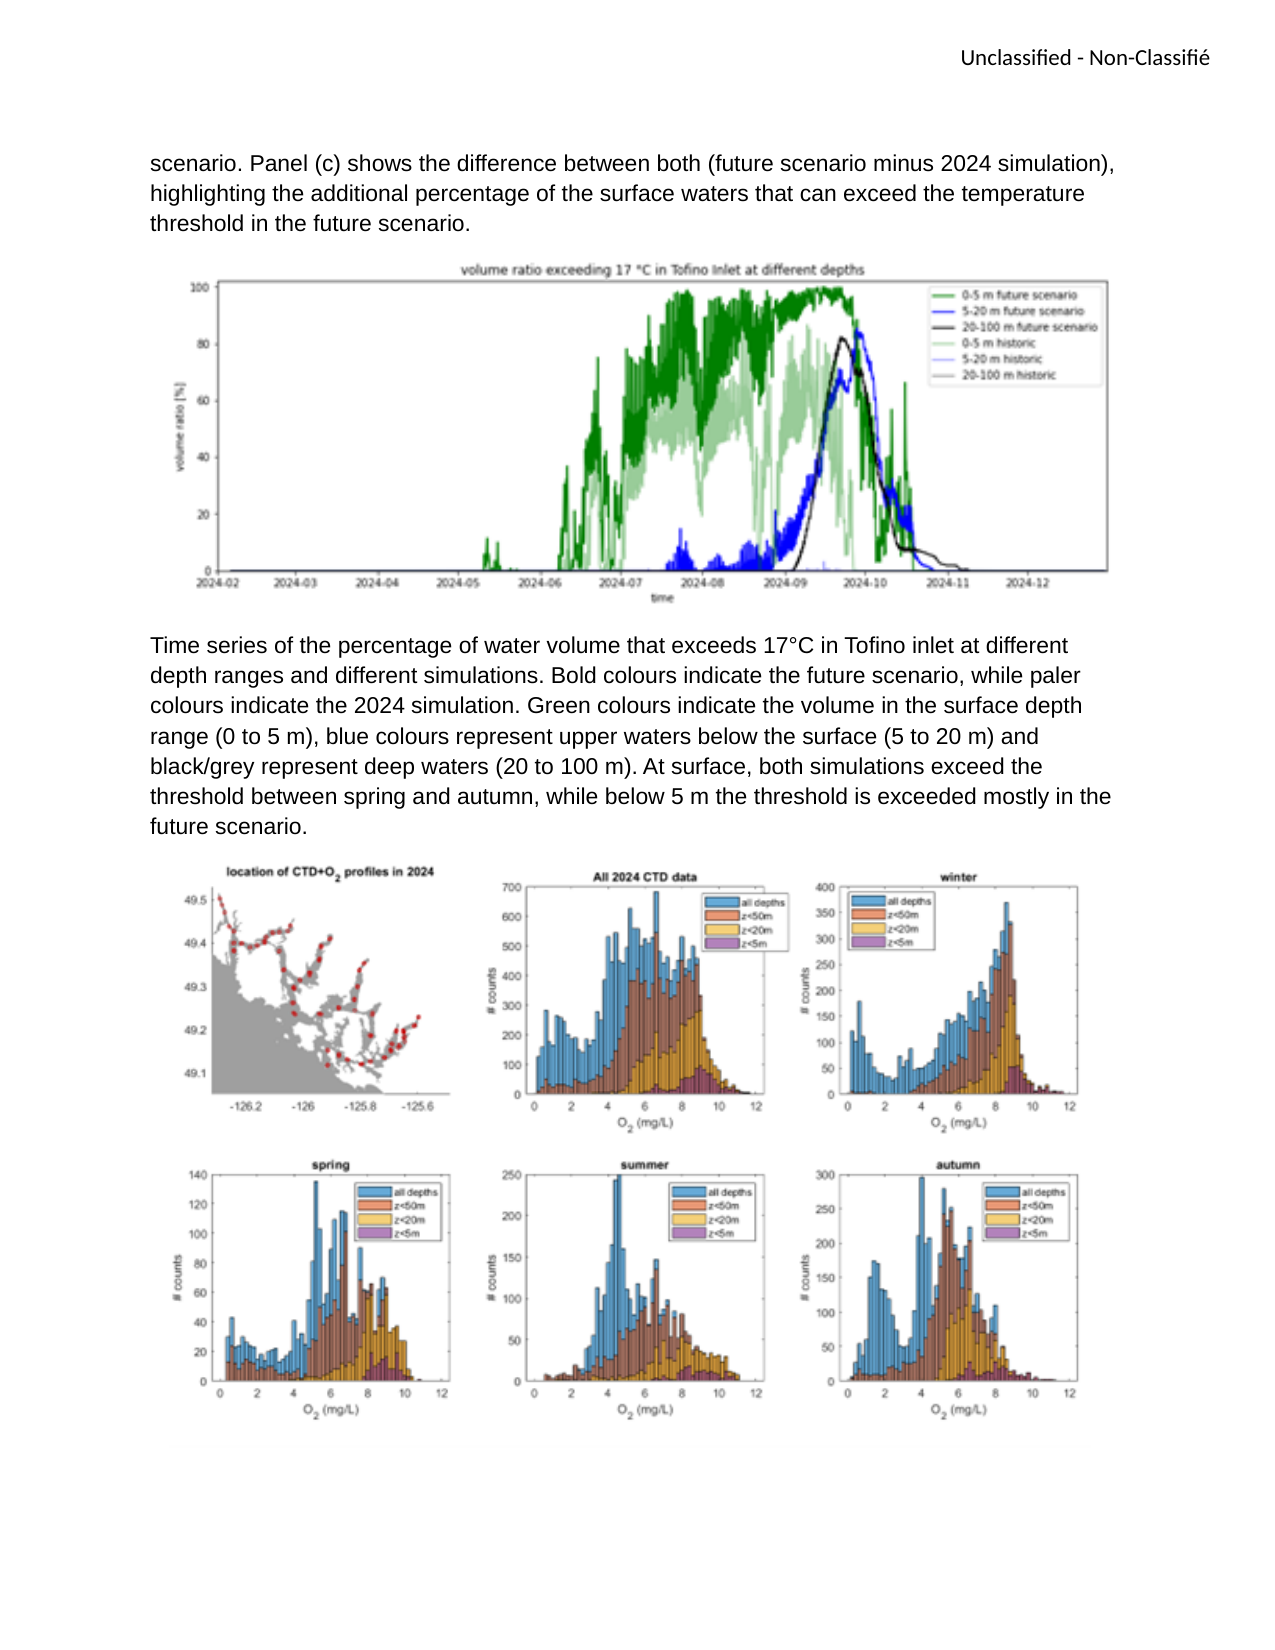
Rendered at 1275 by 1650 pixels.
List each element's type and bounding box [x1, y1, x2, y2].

picture [168, 257, 1115, 612]
picture [168, 860, 1091, 1448]
